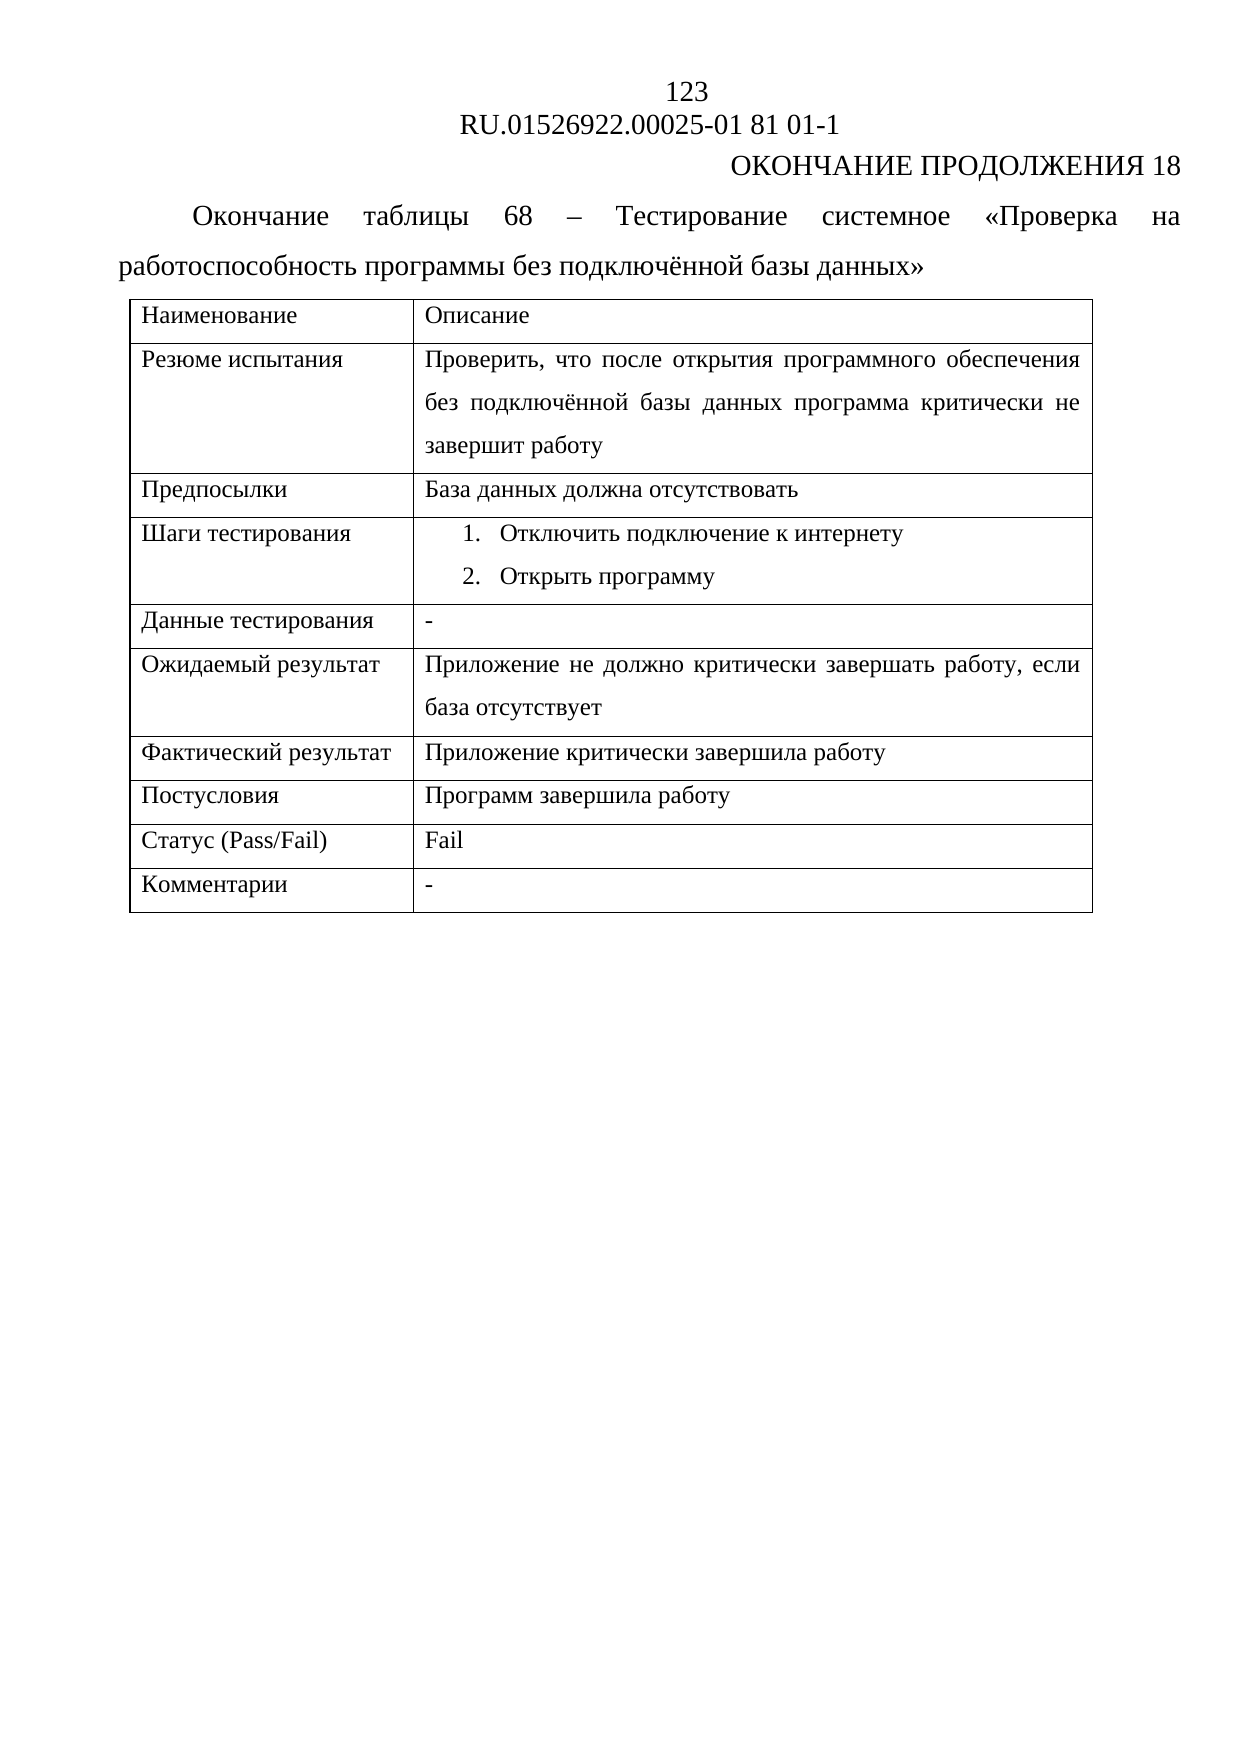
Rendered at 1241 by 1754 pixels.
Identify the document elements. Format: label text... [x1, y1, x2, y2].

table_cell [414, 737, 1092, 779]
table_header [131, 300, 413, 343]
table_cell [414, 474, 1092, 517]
text Окончание таблицы 68 – Тестирование системное «Проверка на работоспособность программы без подключённой базы данных» [118, 198, 1181, 282]
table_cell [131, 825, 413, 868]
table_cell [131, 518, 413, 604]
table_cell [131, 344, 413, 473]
text Окончание продолжения 18 [118, 148, 1181, 181]
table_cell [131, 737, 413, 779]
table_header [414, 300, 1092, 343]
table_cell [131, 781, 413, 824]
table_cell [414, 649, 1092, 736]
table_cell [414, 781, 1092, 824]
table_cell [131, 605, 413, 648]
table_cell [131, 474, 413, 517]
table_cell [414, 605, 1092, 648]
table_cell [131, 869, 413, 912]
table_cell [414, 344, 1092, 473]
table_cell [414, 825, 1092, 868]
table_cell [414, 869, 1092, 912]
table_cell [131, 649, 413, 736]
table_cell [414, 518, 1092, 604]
